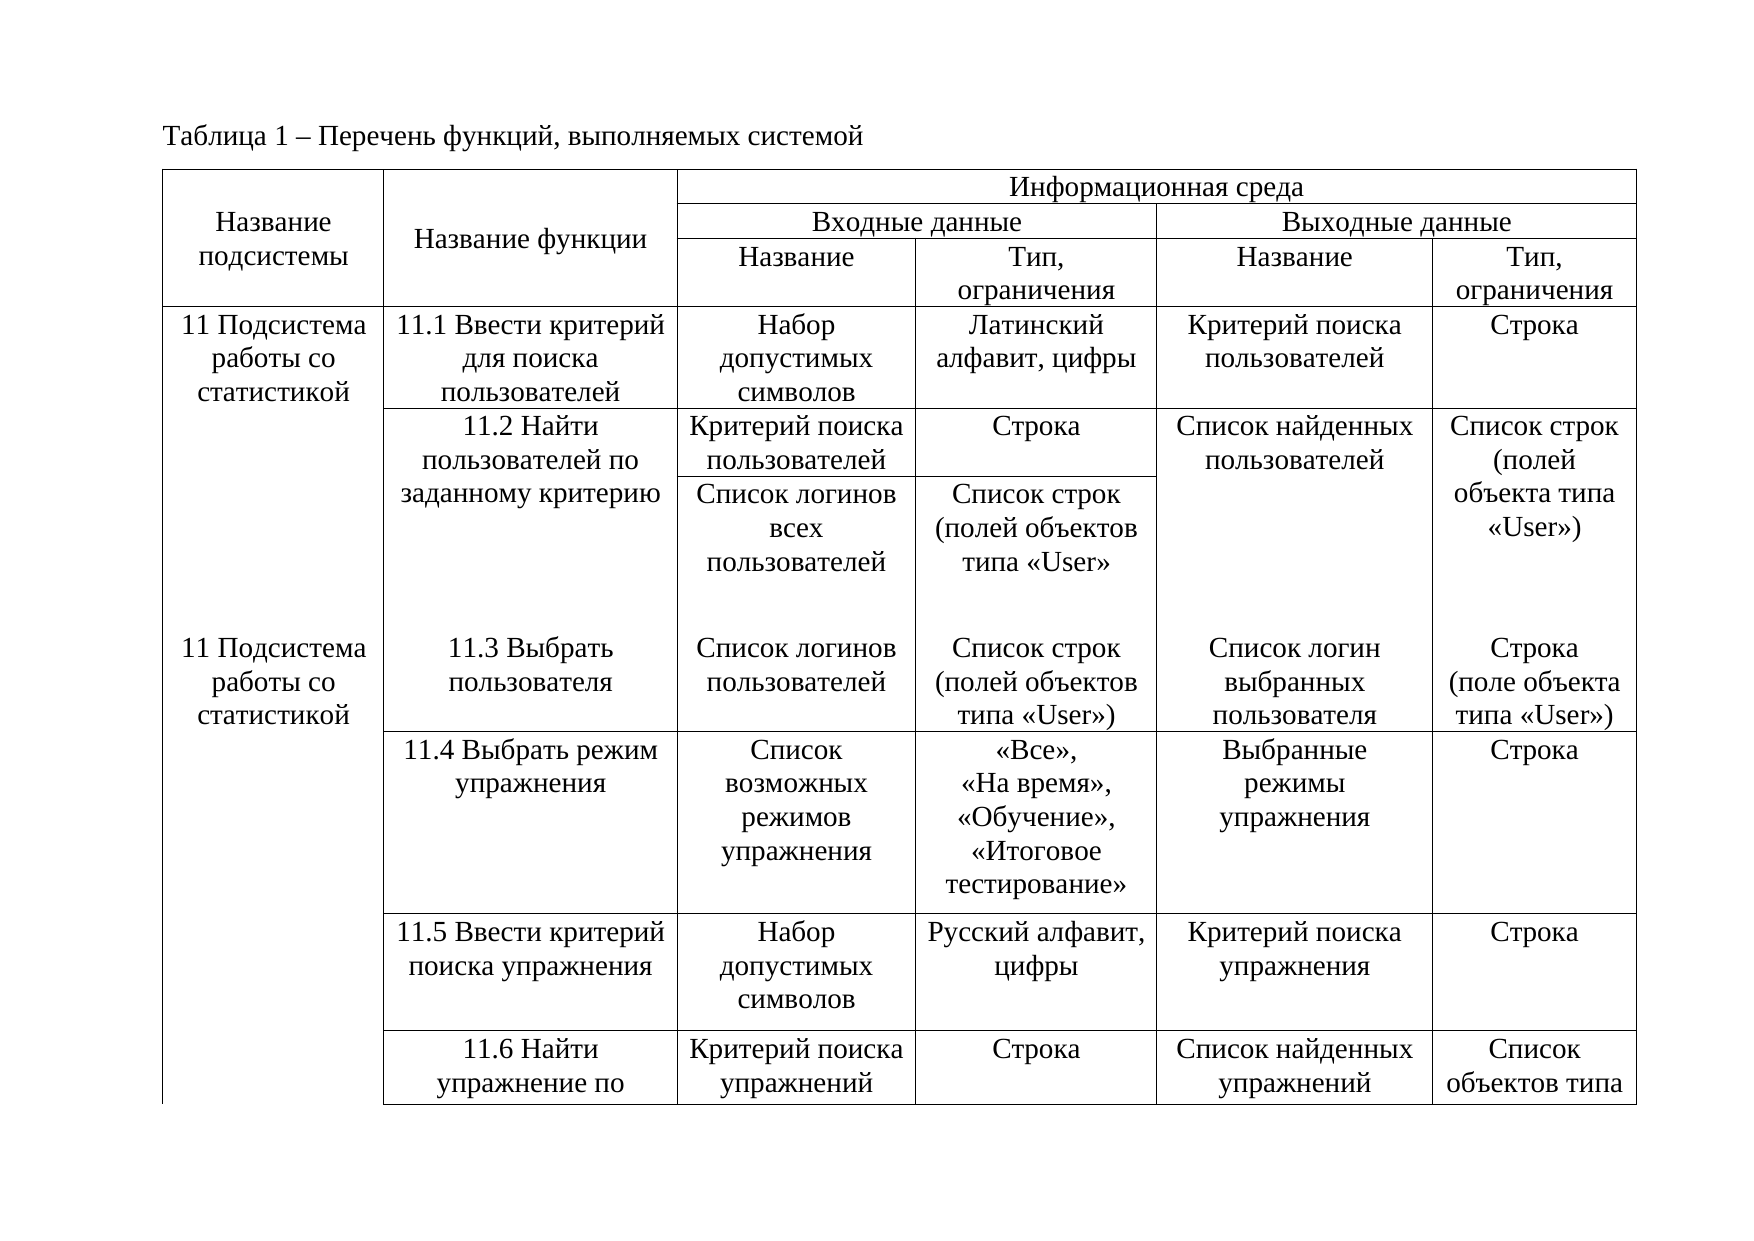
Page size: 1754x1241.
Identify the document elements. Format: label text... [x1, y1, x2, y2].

table_cell Критерий поиска упражнений [678, 1031, 915, 1103]
table_cell Список объектов типа «Exercise» [1433, 1031, 1636, 1103]
table_cell 11.5 Ввести критерий поиска упражнения [384, 914, 677, 1030]
table_cell Тип, ограничения [1433, 239, 1636, 306]
table_cell Входные данные [678, 204, 1156, 238]
table_cell Список логин выбранных пользователя [1157, 630, 1432, 731]
table_cell Строка (поле объекта типа «User») [1433, 630, 1636, 731]
table_header Название функции [384, 170, 677, 306]
table_cell Строка [1433, 732, 1636, 913]
table_cell Тип, ограничения [916, 239, 1156, 306]
table_cell Список найденных пользователей [1157, 409, 1432, 630]
table_cell 11.4 Выбрать режим упражнения [384, 732, 677, 913]
table_cell Набор допустимых символов [678, 307, 915, 407]
table_cell Список логинов всех пользователей [678, 477, 915, 630]
table_cell 11.3 Выбрать пользователя [384, 630, 677, 731]
table_cell Строка [916, 409, 1156, 476]
table_cell Набор допустимых символов [678, 914, 915, 1030]
table_cell Список найденных упражнений [1157, 1031, 1432, 1103]
table_cell Строка [1433, 914, 1636, 1030]
table_cell Название [1157, 239, 1432, 306]
table_cell Русский алфавит, цифры [916, 914, 1156, 1030]
table_cell Критерий поиска пользователей [1157, 307, 1432, 407]
table_cell Выходные данные [1157, 204, 1636, 238]
table_cell 11.2 Найти пользователей по заданному критерию [384, 409, 677, 630]
table_cell «Все», «На время», «Обучение», «Итоговое тестирование» [916, 732, 1156, 913]
table_cell Выбранные режимы упражнения [1157, 732, 1432, 913]
table_cell Список возможных режимов упражнения [678, 732, 915, 913]
table_cell Список логинов пользователей [678, 630, 915, 731]
table_cell Строка [916, 1031, 1156, 1103]
table_cell 11 Подсистема работы со статистикой [163, 307, 383, 630]
table_cell Список строк (полей объектов типа «User» [916, 477, 1156, 630]
table_cell Список строк (полей объектов типа «User») [916, 630, 1156, 731]
table_cell Критерий поиска пользователей [678, 409, 915, 476]
table_cell 11.1 Ввести критерий для поиска пользователей [384, 307, 677, 407]
table_cell Строка [1433, 307, 1636, 407]
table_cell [384, 1031, 677, 1103]
table_cell Латинский алфавит, цифры [916, 307, 1156, 407]
table_header Название подсистемы [163, 170, 383, 306]
table_cell Название [678, 239, 915, 306]
table_cell Список строк (полей объекта типа «User») [1433, 409, 1636, 630]
table_cell 11 Подсистема работы со статистикой [163, 630, 383, 1103]
table_header Информационная среда [678, 170, 1636, 203]
table_cell Критерий поиска упражнения [1157, 914, 1432, 1030]
